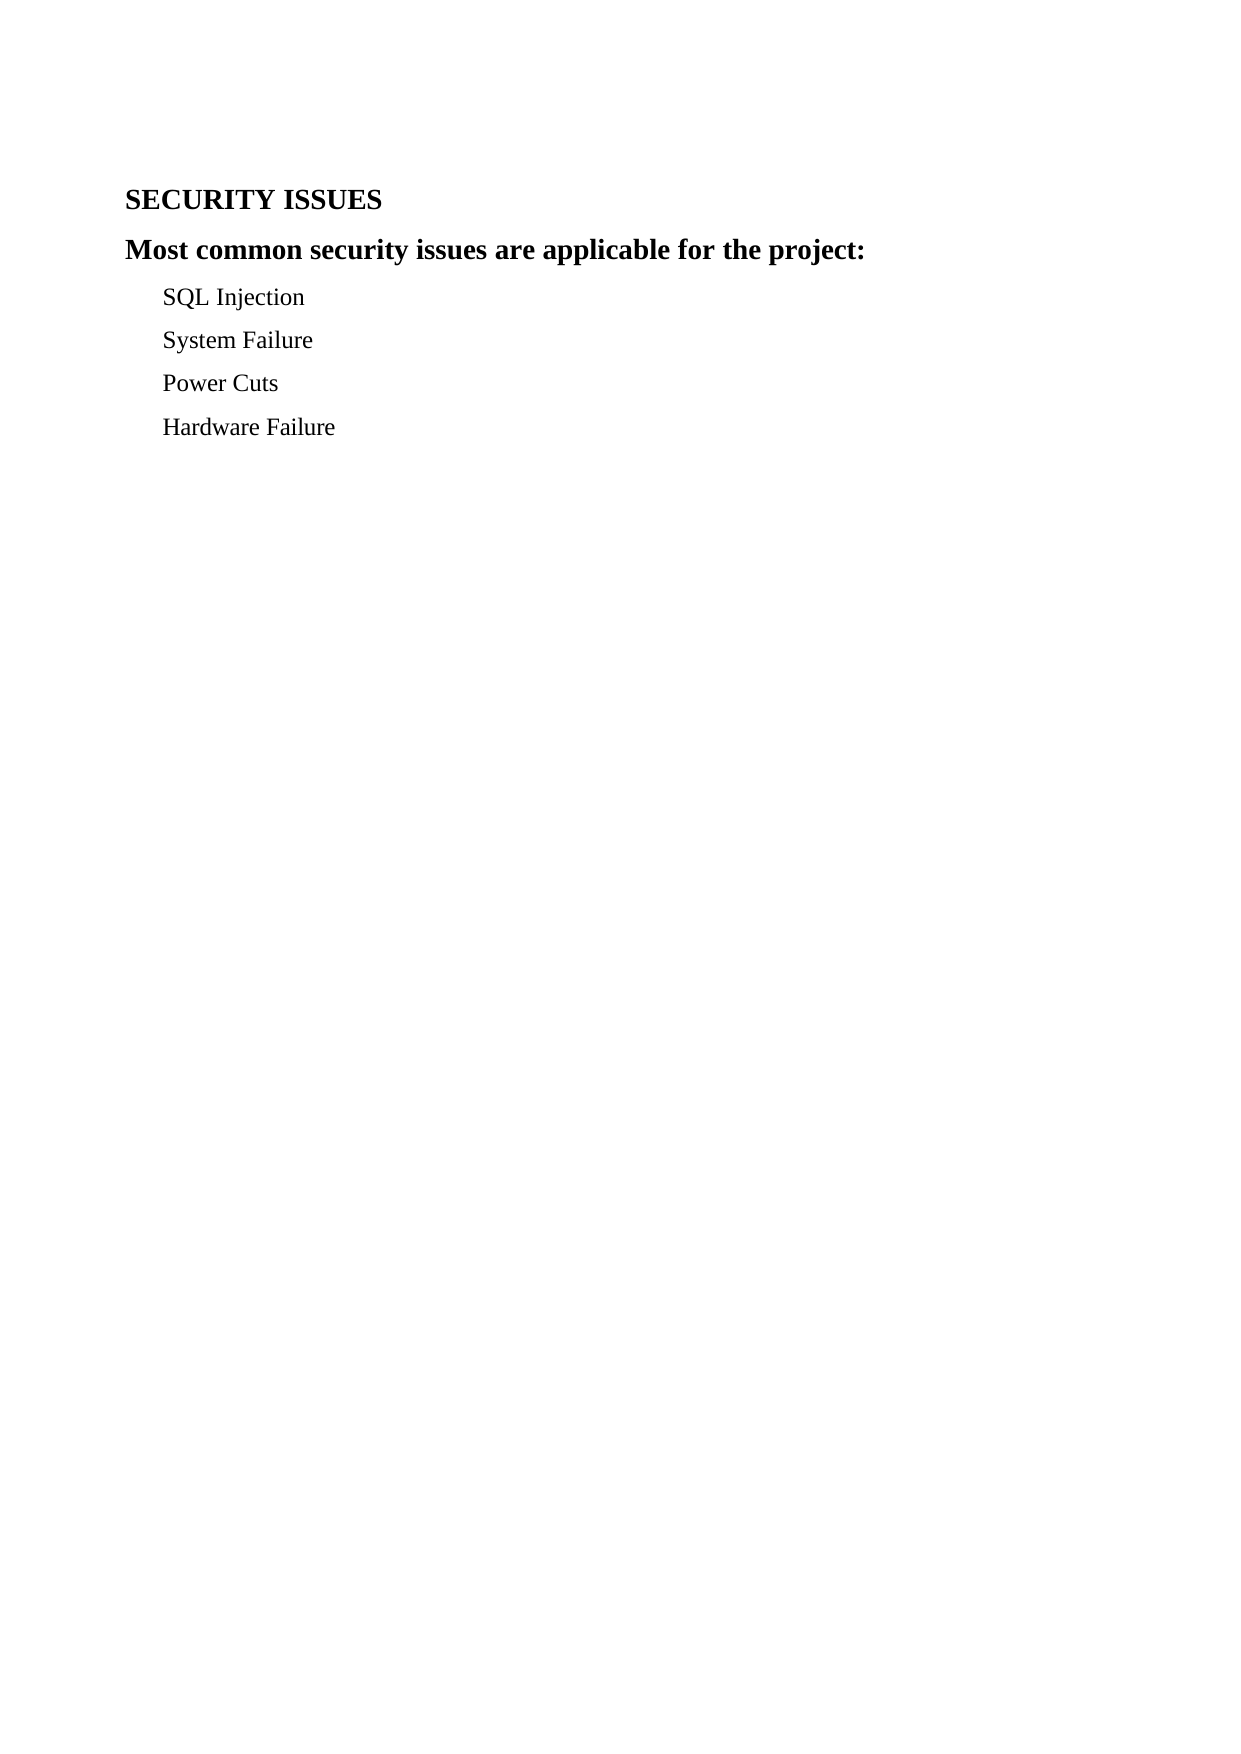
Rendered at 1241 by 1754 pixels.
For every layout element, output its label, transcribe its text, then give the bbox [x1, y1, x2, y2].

text SECURITY ISSUES [125, 182, 1169, 216]
text SQL Injection System Failure Power Cuts Hardware Failure [162, 282, 373, 440]
subtitle Most common security issues are applicable for the project: [125, 232, 1169, 266]
